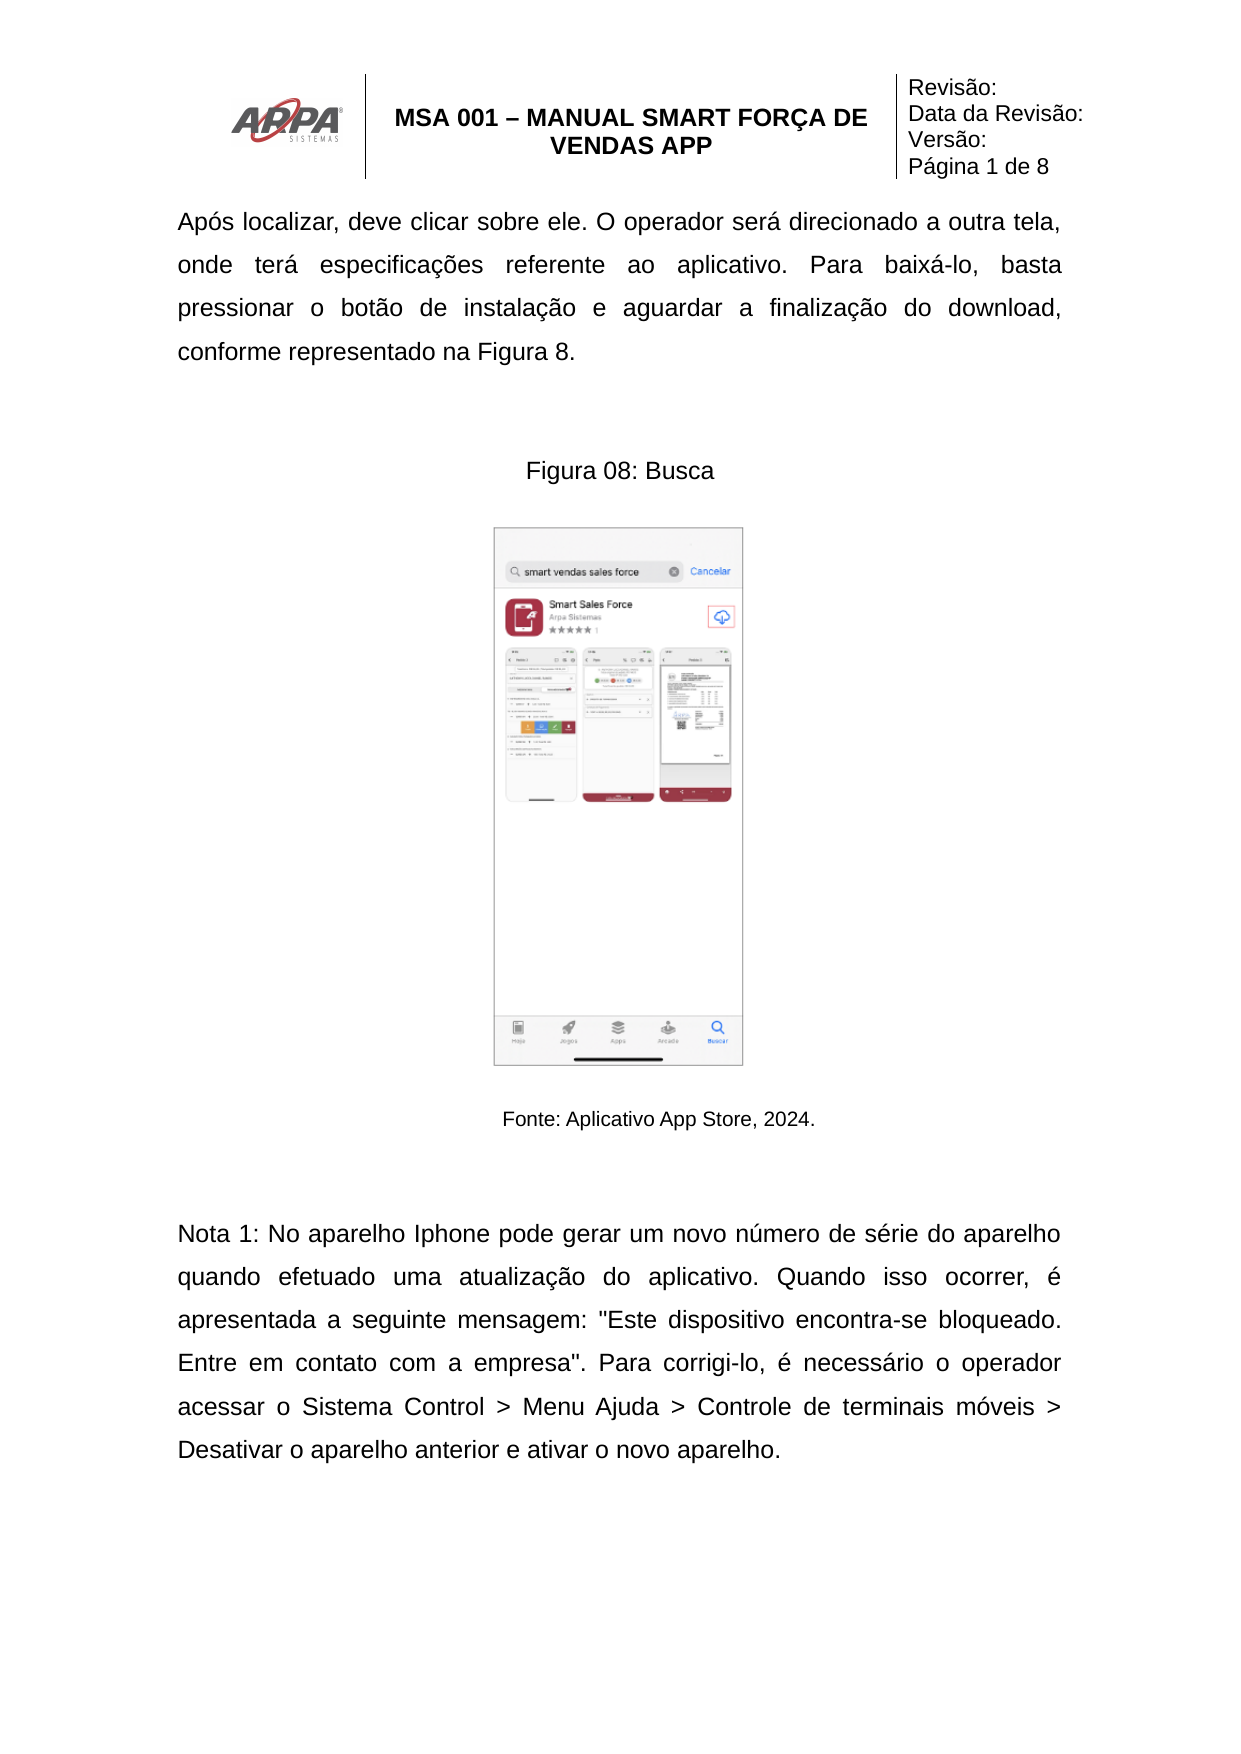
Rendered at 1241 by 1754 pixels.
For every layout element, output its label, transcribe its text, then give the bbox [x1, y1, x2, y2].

text Figura 08: Busca [177, 456, 1063, 485]
text Após localizar, deve clicar sobre ele. O operador será direcionado a outra tela, onde terá especificações referente ao aplicativo. Para baixá-lo, basta pressionar o botão de instalação e aguardar a finalização do download, conforme representado na Figura 8. [177, 207, 1063, 365]
picture [231, 98, 343, 147]
text Fonte: Aplicativo App Store, 2024. [502, 1107, 1063, 1131]
text Nota 1: No aparelho Iphone pode gerar um novo número de série do aparelho quando efetuado uma atualização do aplicativo. Quando isso ocorrer, é apresentada a seguinte mensagem: "Este dispositivo encontra-se bloqueado. Entre em contato com a empresa". Para corrigi-lo, é necessário o operador acessar o Sistema Control > Menu Ajuda > Controle de terminais móveis > Desativar o aparelho anterior e ativar o novo aparelho. [177, 1219, 1063, 1463]
picture [483, 516, 757, 1077]
